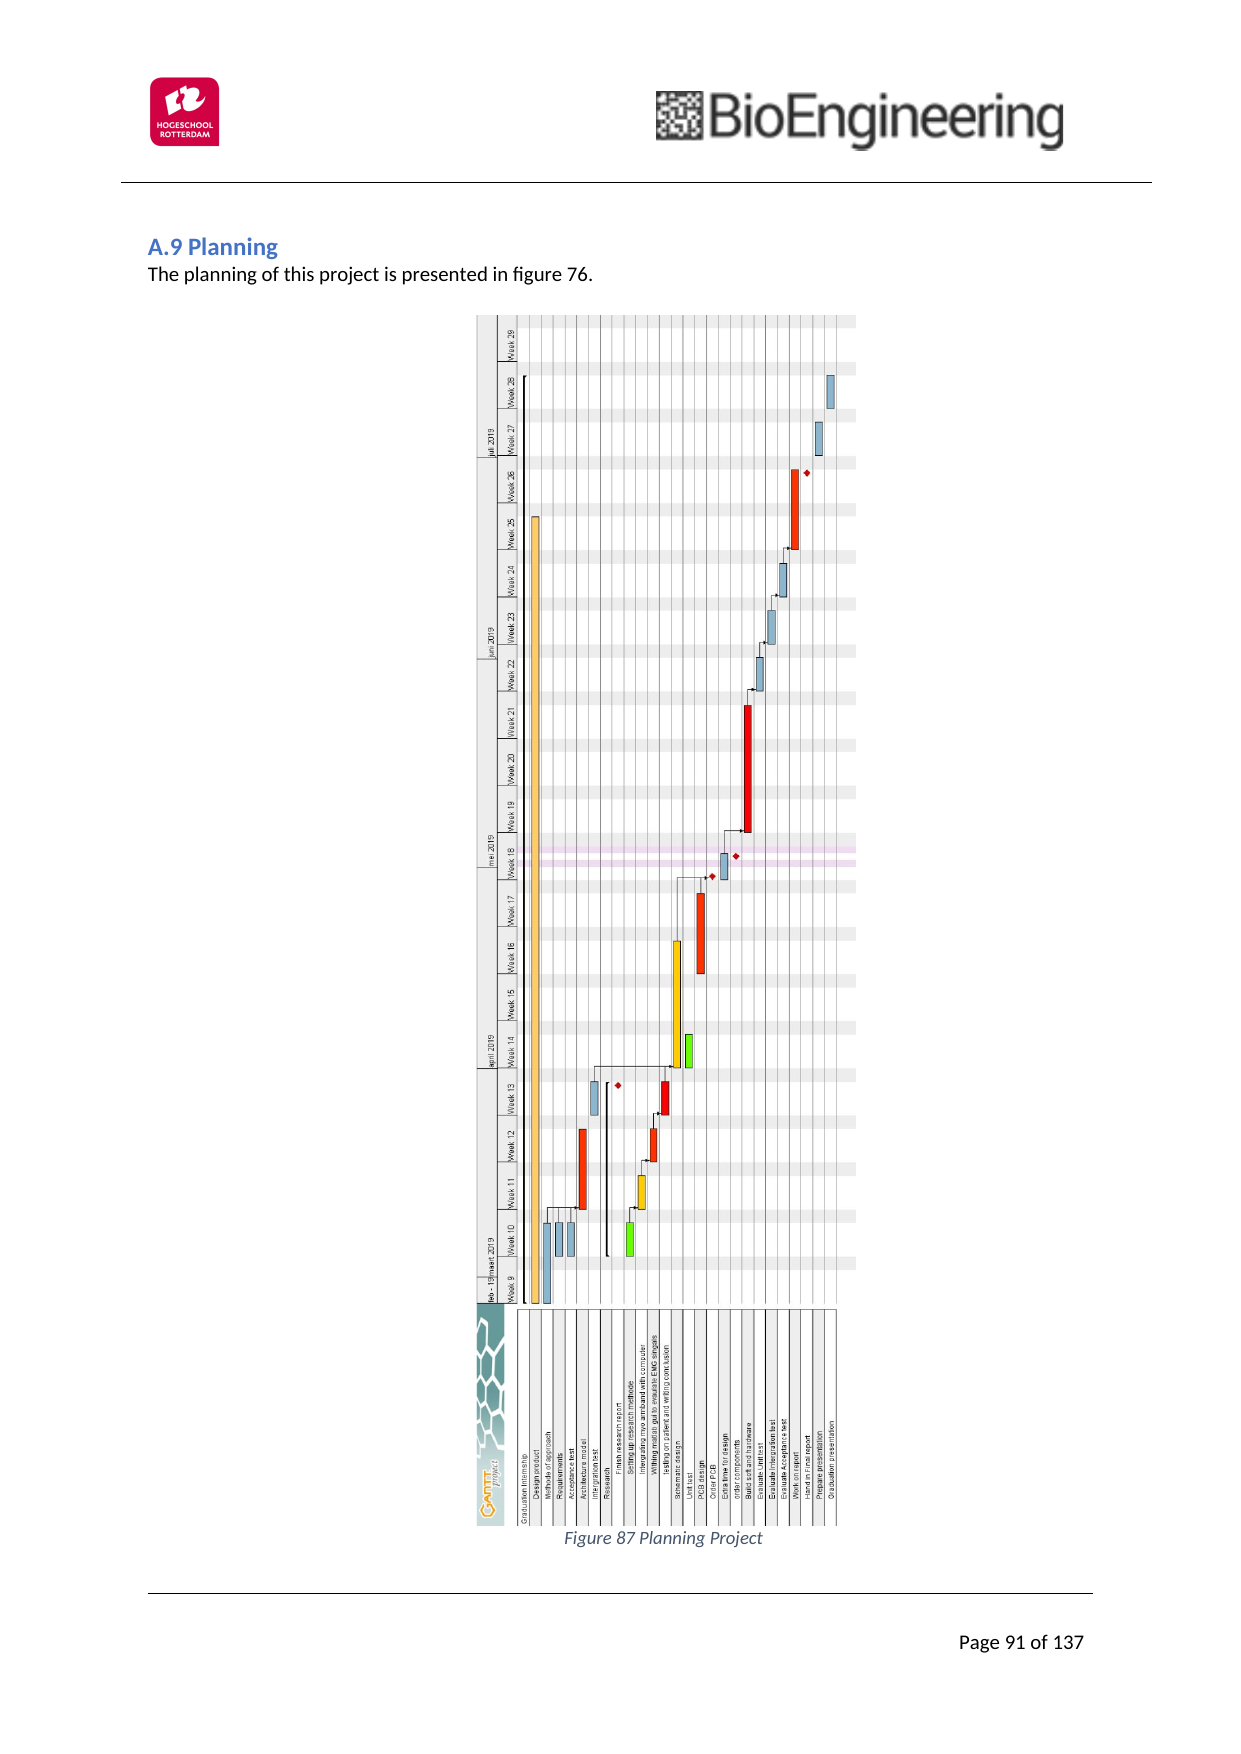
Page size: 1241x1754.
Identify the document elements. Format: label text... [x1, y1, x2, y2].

subtitle A.9 Planning [148, 231, 1093, 261]
picture [147, 73, 222, 151]
picture [656, 91, 1064, 151]
text Figure 87 Planning Project [236, 1526, 1093, 1549]
picture [477, 316, 856, 1525]
text The planning of this project is presented in figure 76. [148, 261, 1093, 287]
